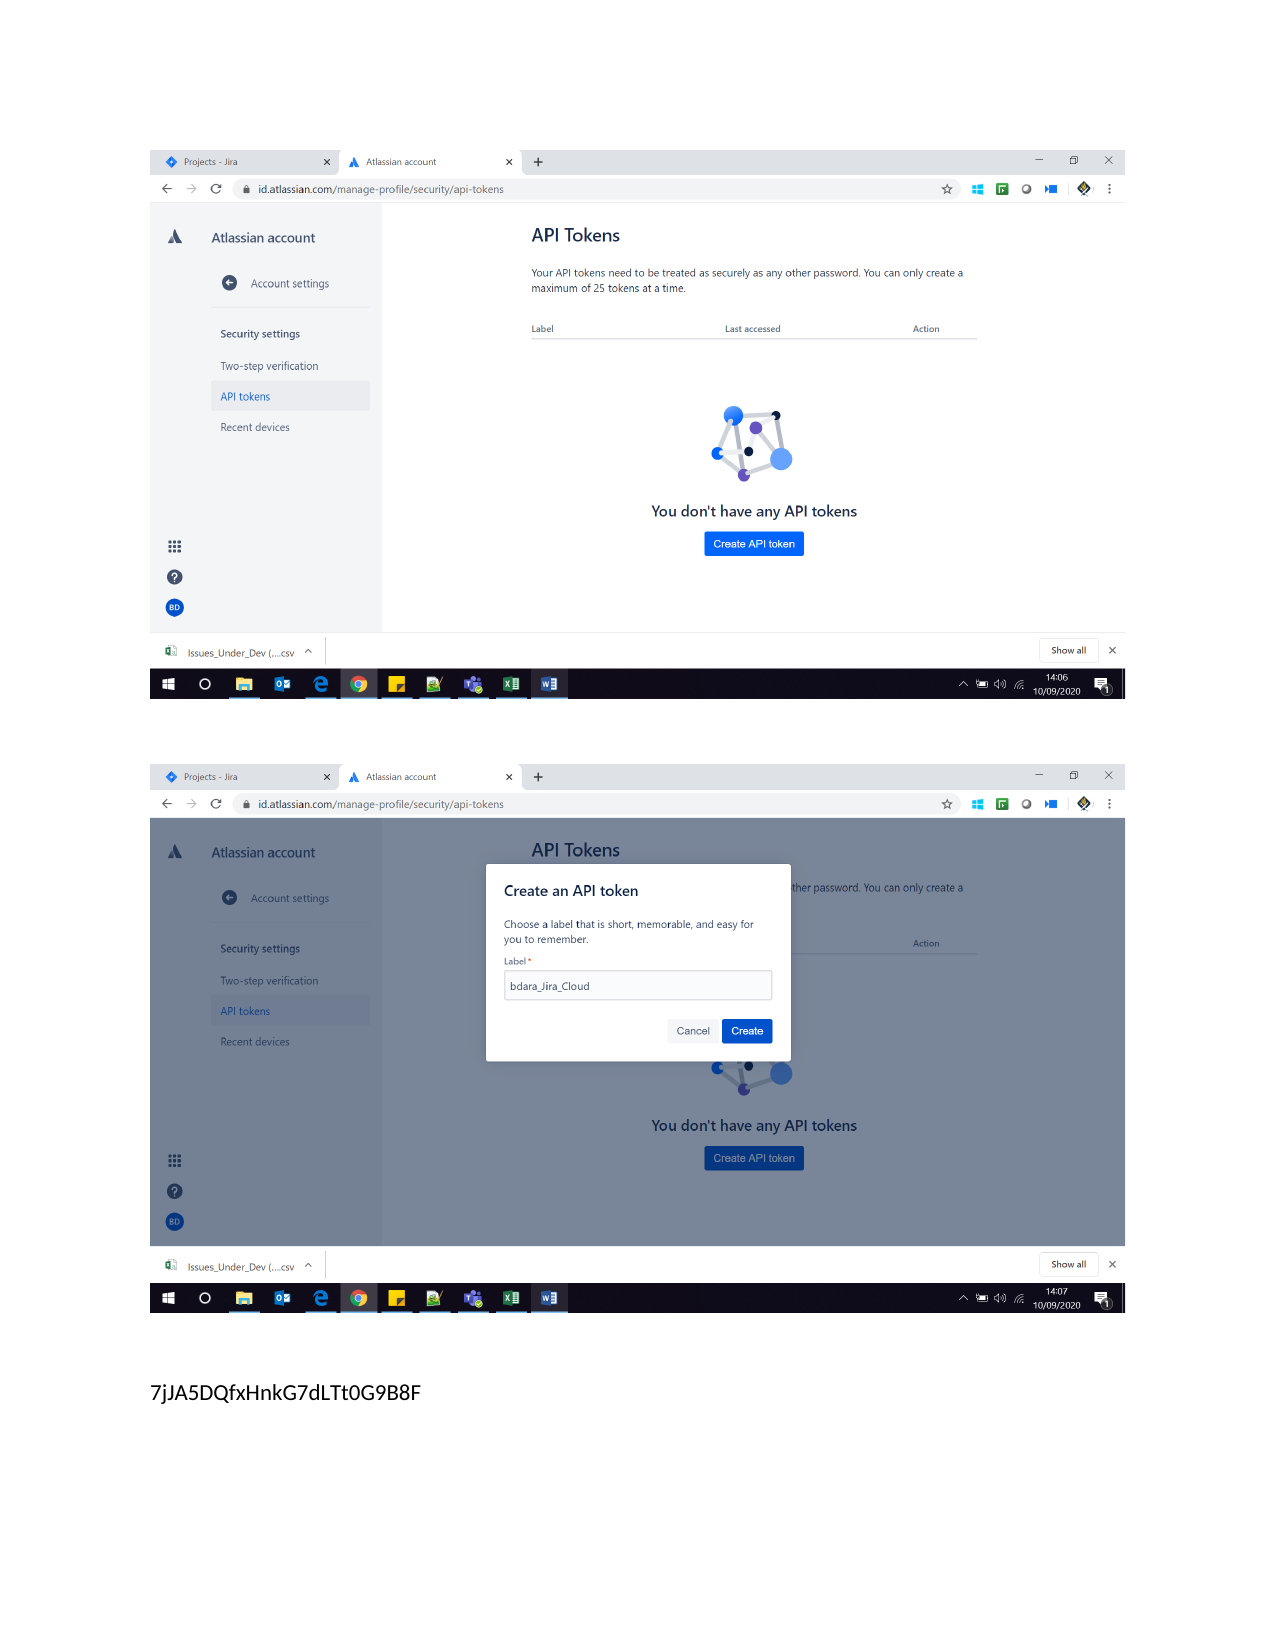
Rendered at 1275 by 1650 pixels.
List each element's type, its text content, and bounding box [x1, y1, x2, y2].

picture [150, 150, 1125, 699]
text 7jJA5DQfxHnkG7dLTt0G9B8F [150, 1378, 1125, 1406]
picture [150, 764, 1125, 1313]
